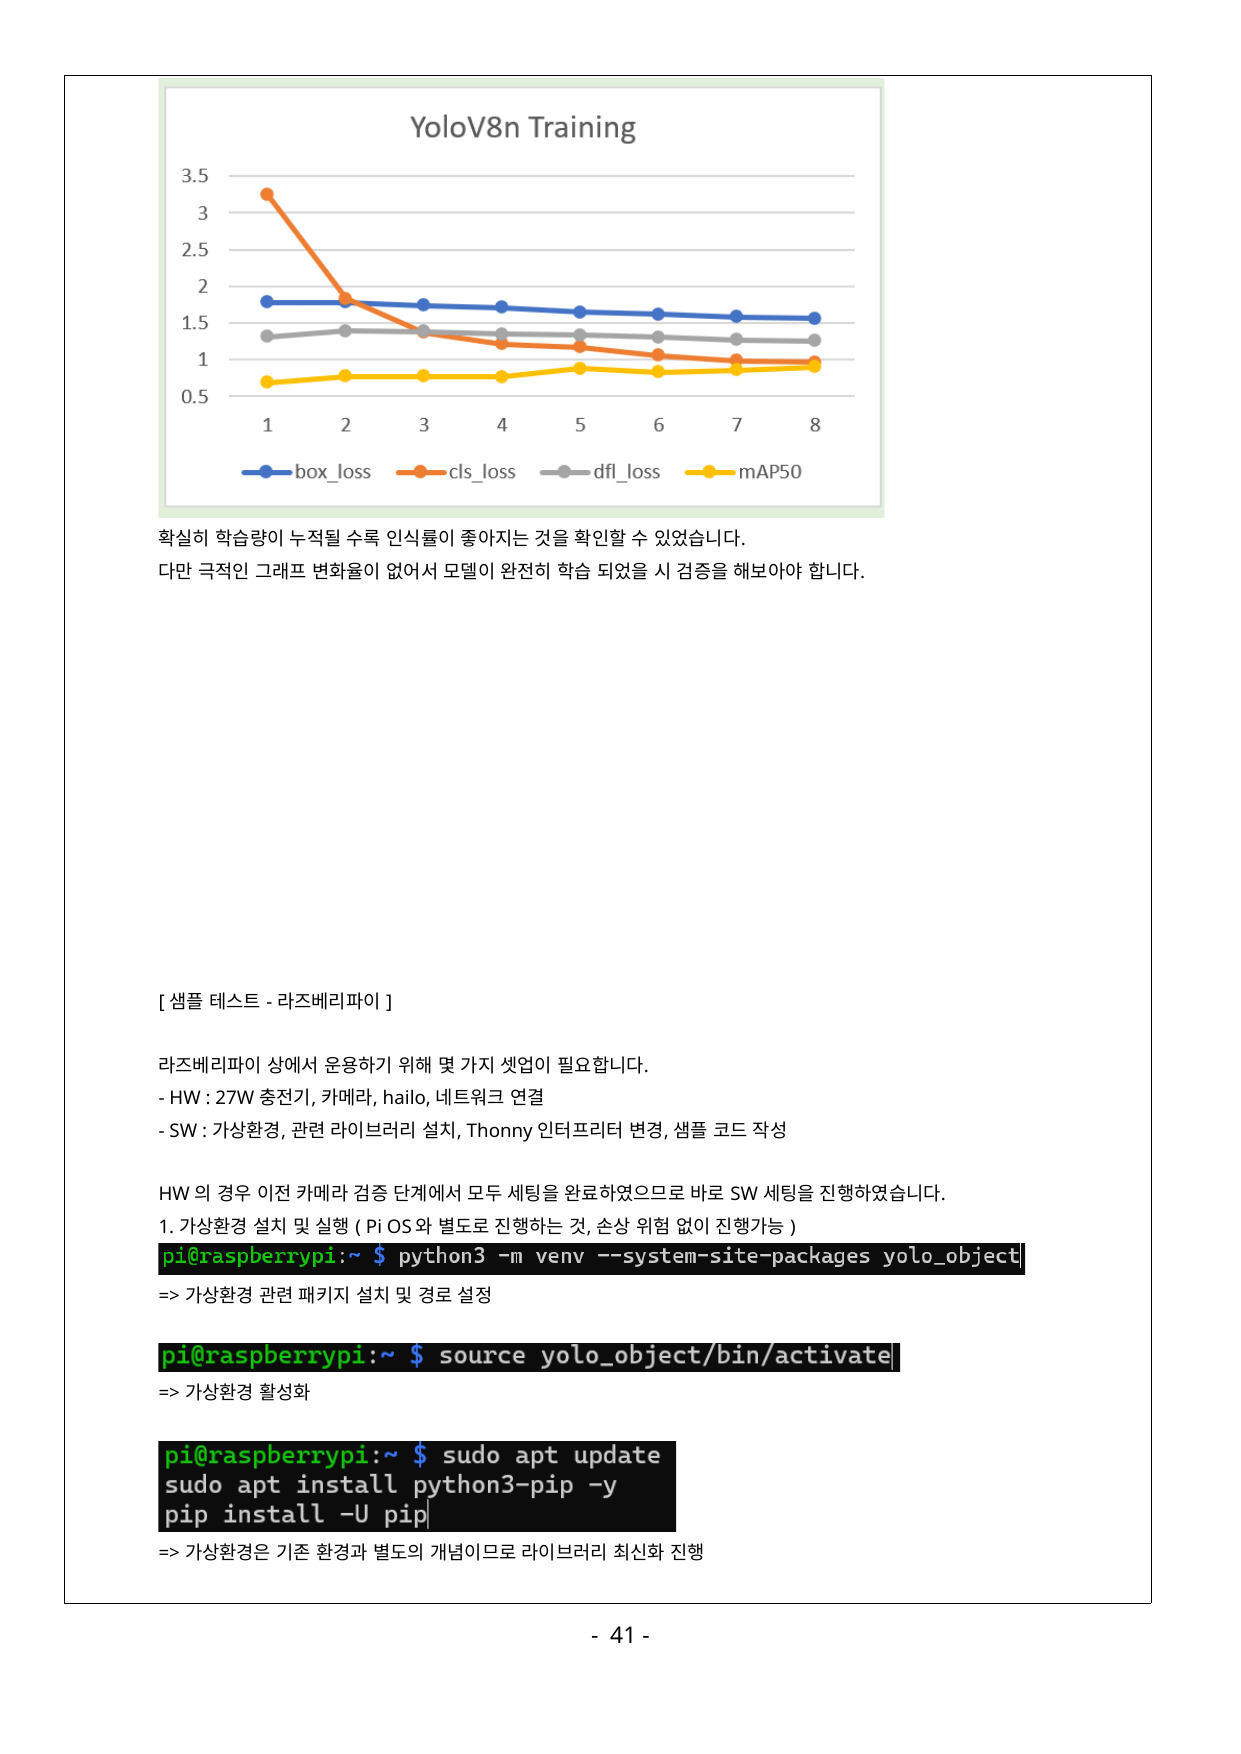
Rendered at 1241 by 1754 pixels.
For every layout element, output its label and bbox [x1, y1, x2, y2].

picture [158, 1343, 901, 1372]
picture [158, 78, 885, 518]
table_cell [65, 76, 1151, 1603]
picture [158, 1243, 1026, 1275]
picture [158, 1441, 677, 1532]
